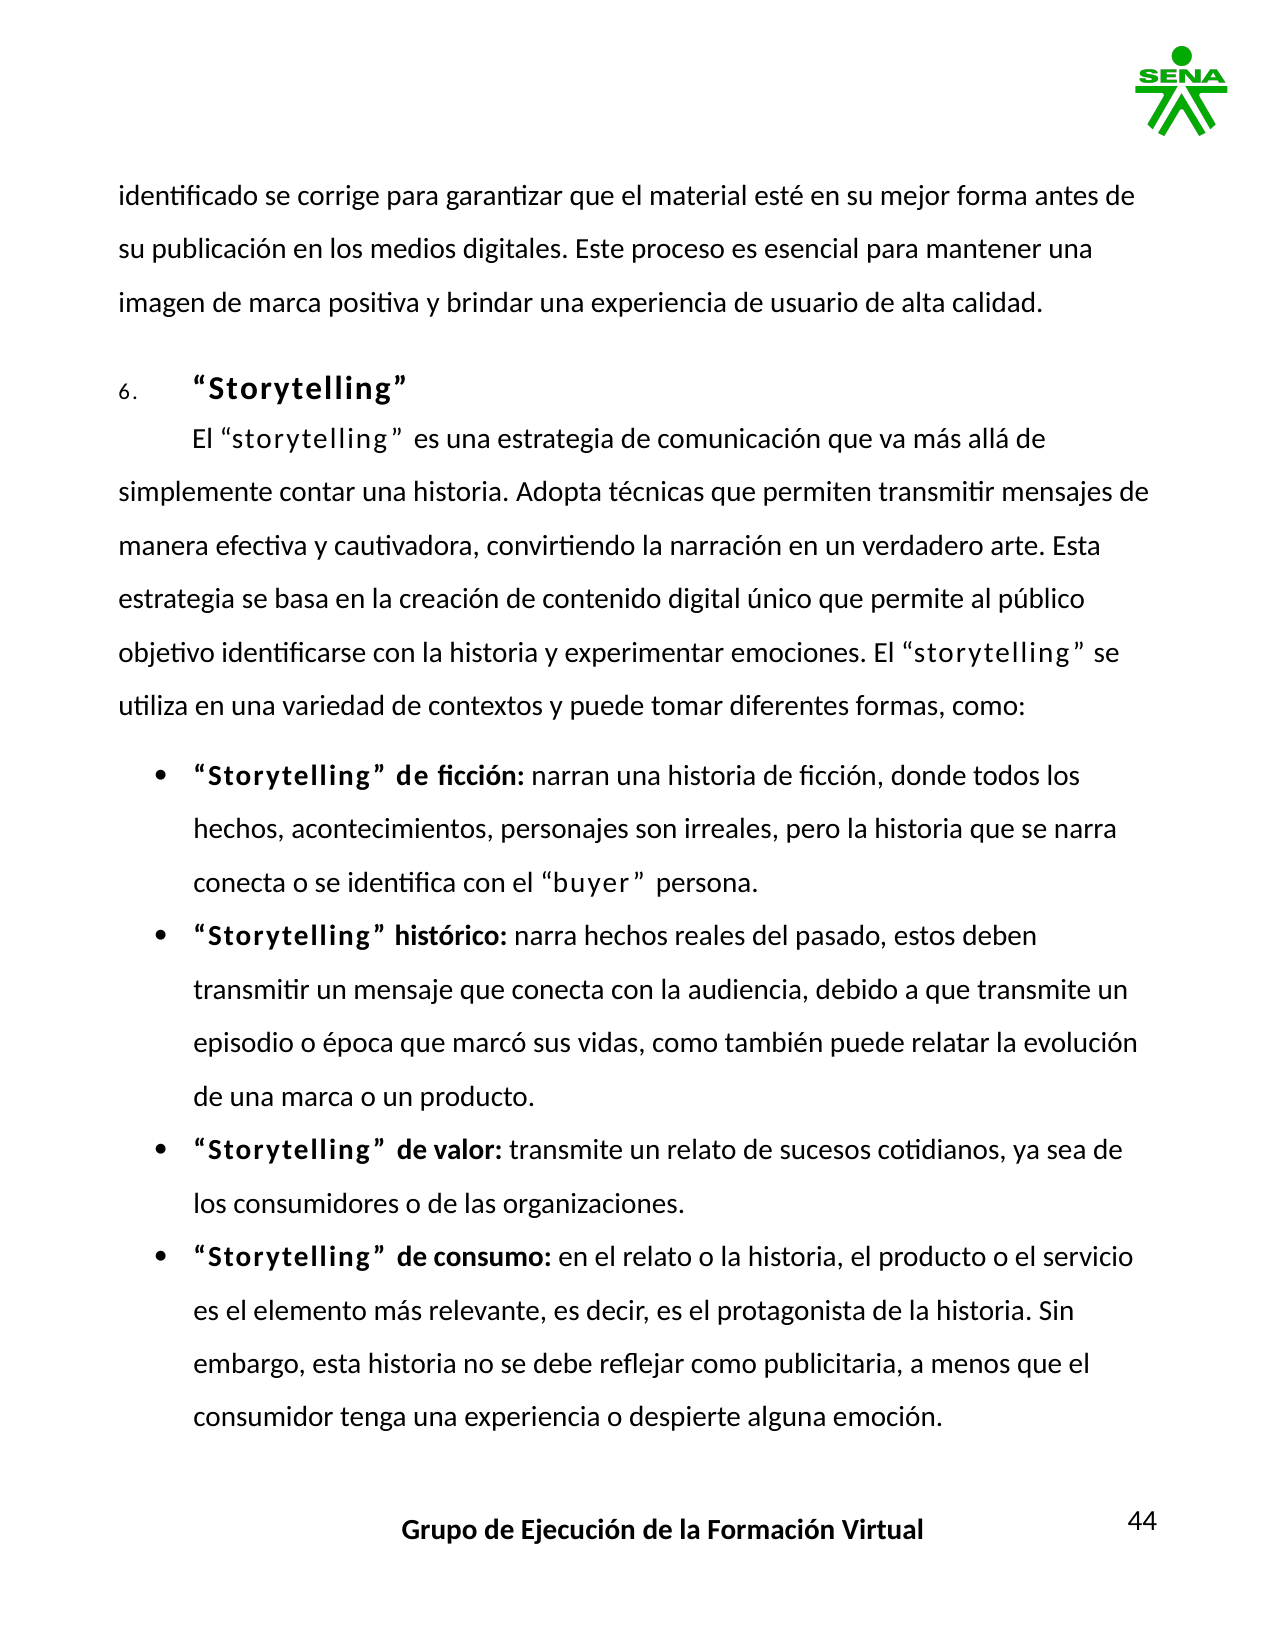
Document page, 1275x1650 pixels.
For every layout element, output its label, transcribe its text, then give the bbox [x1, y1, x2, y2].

list “Storytelling” histórico: narra hechos reales del pasado, estos deben transmitir un mensaje que conecta con la audiencia, debido a que transmite un episodio o época que marcó sus vidas, como también puede relatar la evolución de una marca o un producto. [156, 917, 1157, 1113]
text El “storytelling” es una estrategia de comunicación que va más allá de simplemente contar una historia. Adopta técnicas que permiten transmitir mensajes de manera efectiva y cautivadora, convirtiendo la narración en un verdadero arte. Esta estrategia se basa en la creación de contenido digital único que permite al público objetivo identificarse con la historia y experimentar emociones. El “storytelling” se utiliza en una variedad de contextos y puede tomar diferentes formas, como: [118, 420, 1157, 723]
subtitle “Storytelling” [118, 367, 1157, 407]
picture [1135, 46, 1228, 136]
list “Storytelling” de ficción: narran una historia de ficción, donde todos los hechos, acontecimientos, personajes son irreales, pero la historia que se narra conecta o se identifica con el “buyer” persona. [156, 757, 1157, 900]
list “Storytelling” de valor: transmite un relato de sucesos cotidianos, ya sea de los consumidores o de las organizaciones. [156, 1131, 1157, 1220]
list “Storytelling” de consumo: en el relato o la historia, el producto o el servicio es el elemento más relevante, es decir, es el protagonista de la historia. Sin embargo, esta historia no se debe reflejar como publicitaria, a menos que el consumidor tenga una experiencia o despierte alguna emoción. [156, 1238, 1157, 1434]
